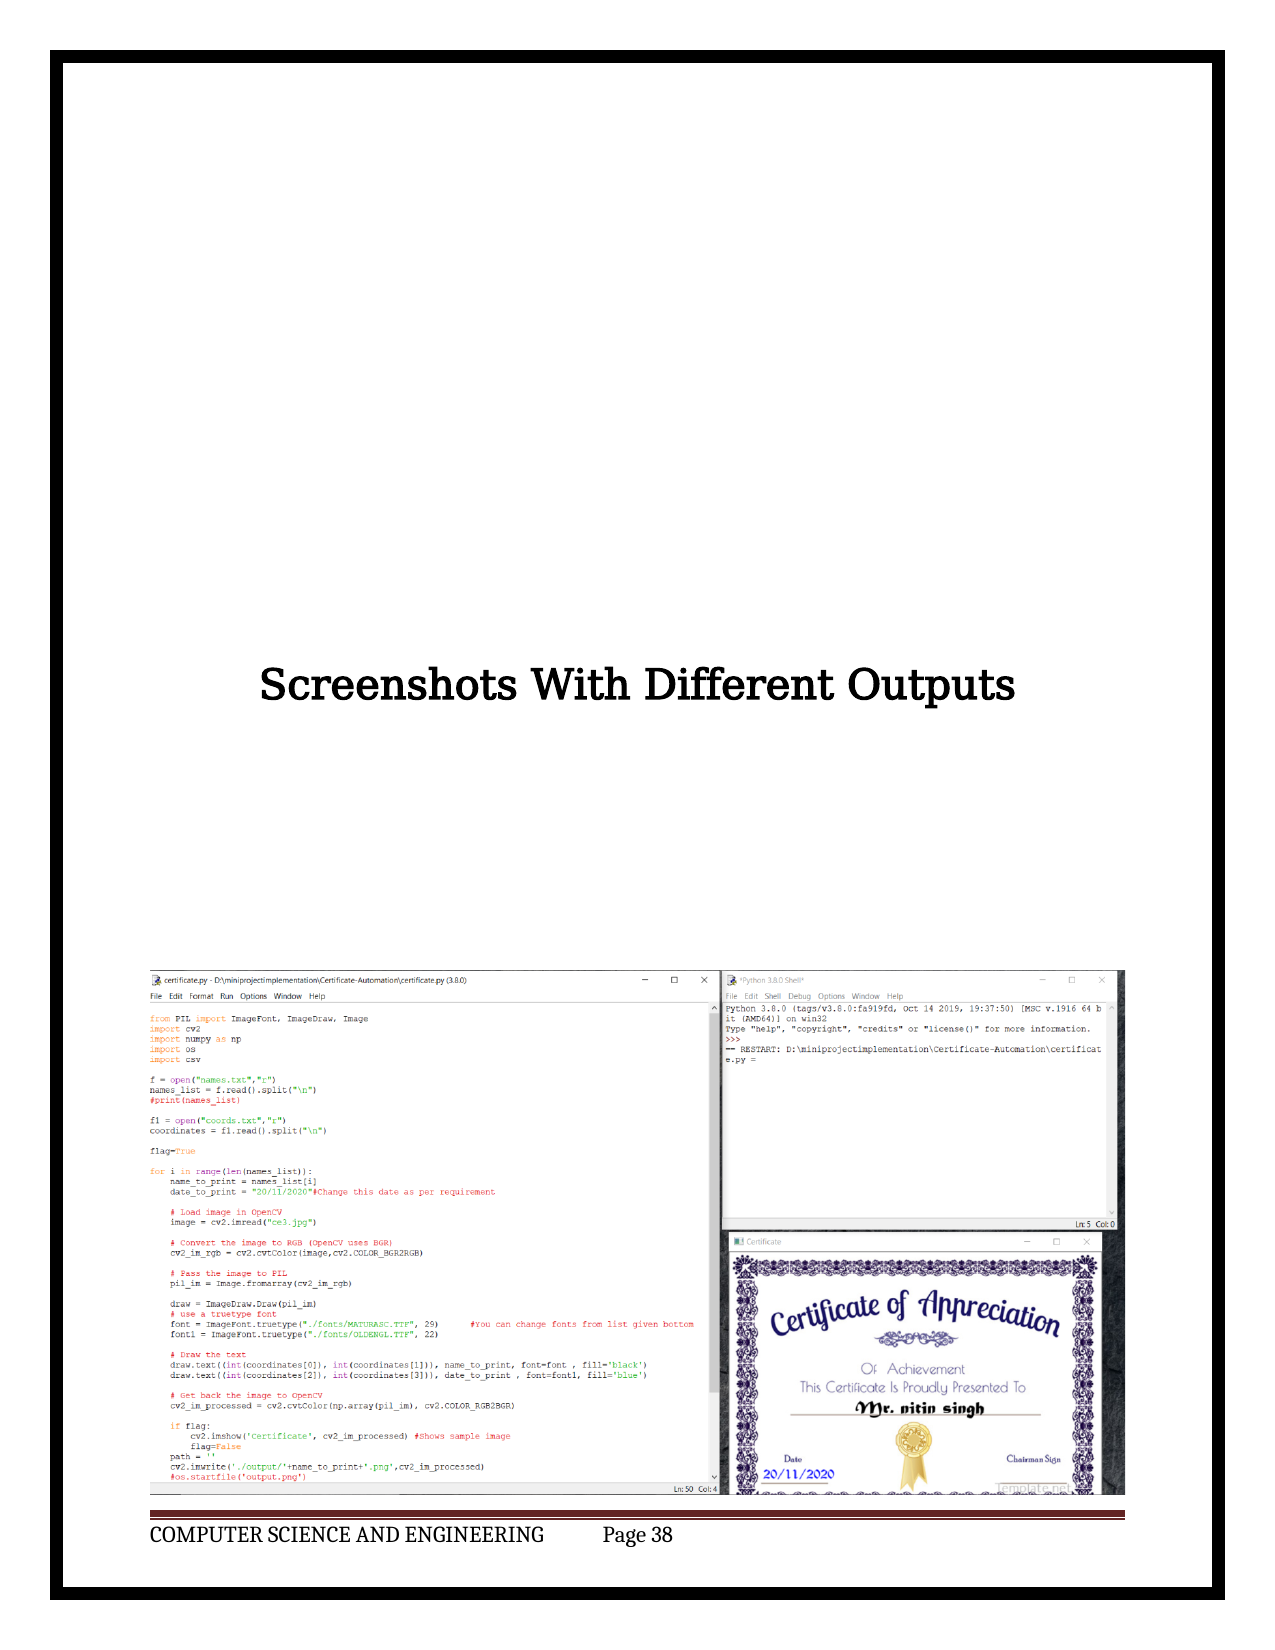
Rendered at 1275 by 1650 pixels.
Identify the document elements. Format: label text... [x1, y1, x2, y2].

text Screenshots With Different Outputs [150, 657, 1125, 707]
picture [150, 970, 1125, 1495]
